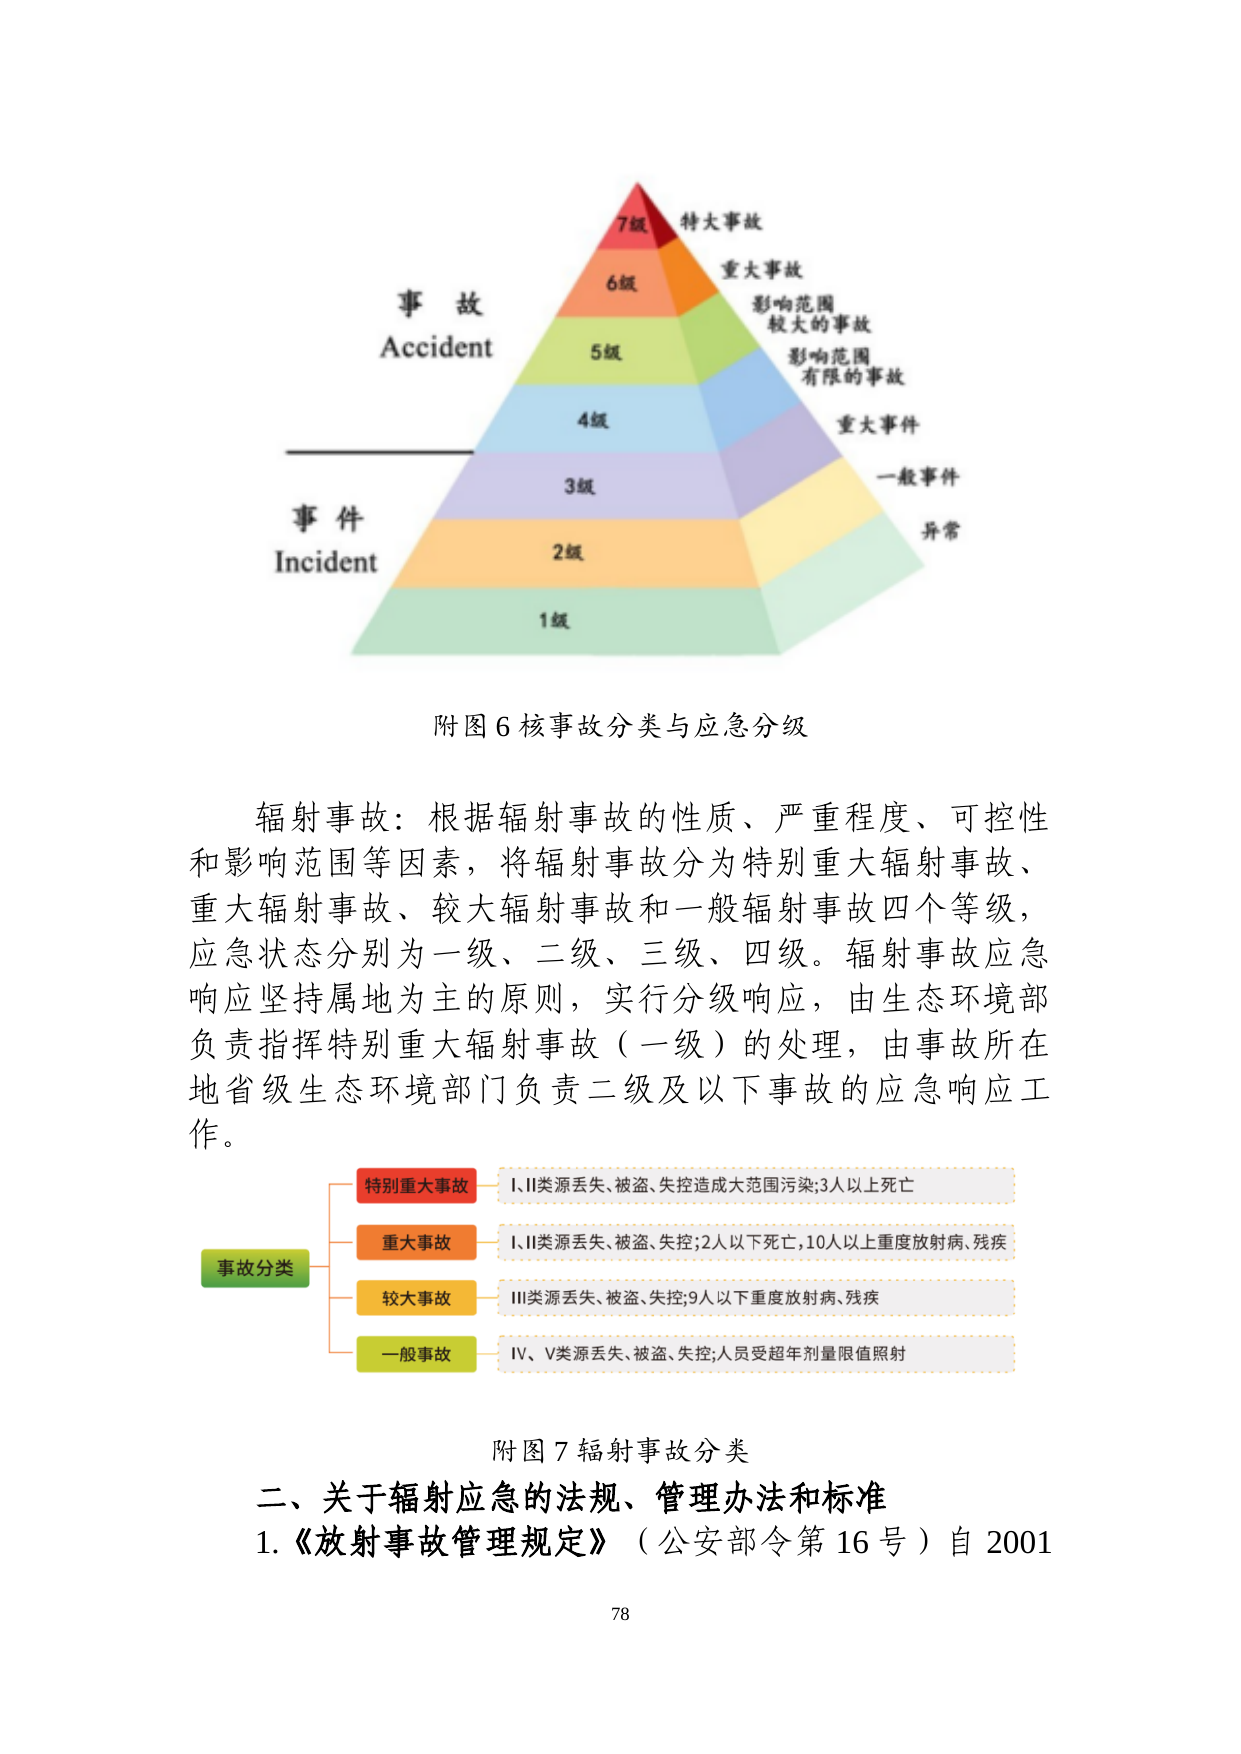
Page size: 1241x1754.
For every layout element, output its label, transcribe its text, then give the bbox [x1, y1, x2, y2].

picture [251, 158, 989, 677]
picture [187, 1155, 1037, 1393]
list 附图6 核事故分类与应急分级 [187, 702, 1053, 747]
list 辐射事故：根据辐射事故的性质、严重程度、可控性和影响范围等因素，将辐射事故分为特别重大辐射事故、重大辐射事故、较大辐射事故和一般辐射事故四个等级，应急状态分别为一级、二级、三级、四级。辐射事故应急响应坚持属地为主的原则，实行分级响应，由生态环境部负责指挥特别重大辐射事故（一级）的处理，由事故所在地省级生态环境部门负责二级及以下事故的应急响应工作。 [187, 792, 1053, 1155]
list 附图7 辐射事故分类 [187, 1427, 1053, 1472]
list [187, 1517, 1053, 1563]
list 二、关于辐射应急的法规、管理办法和标准 [187, 1472, 1053, 1517]
